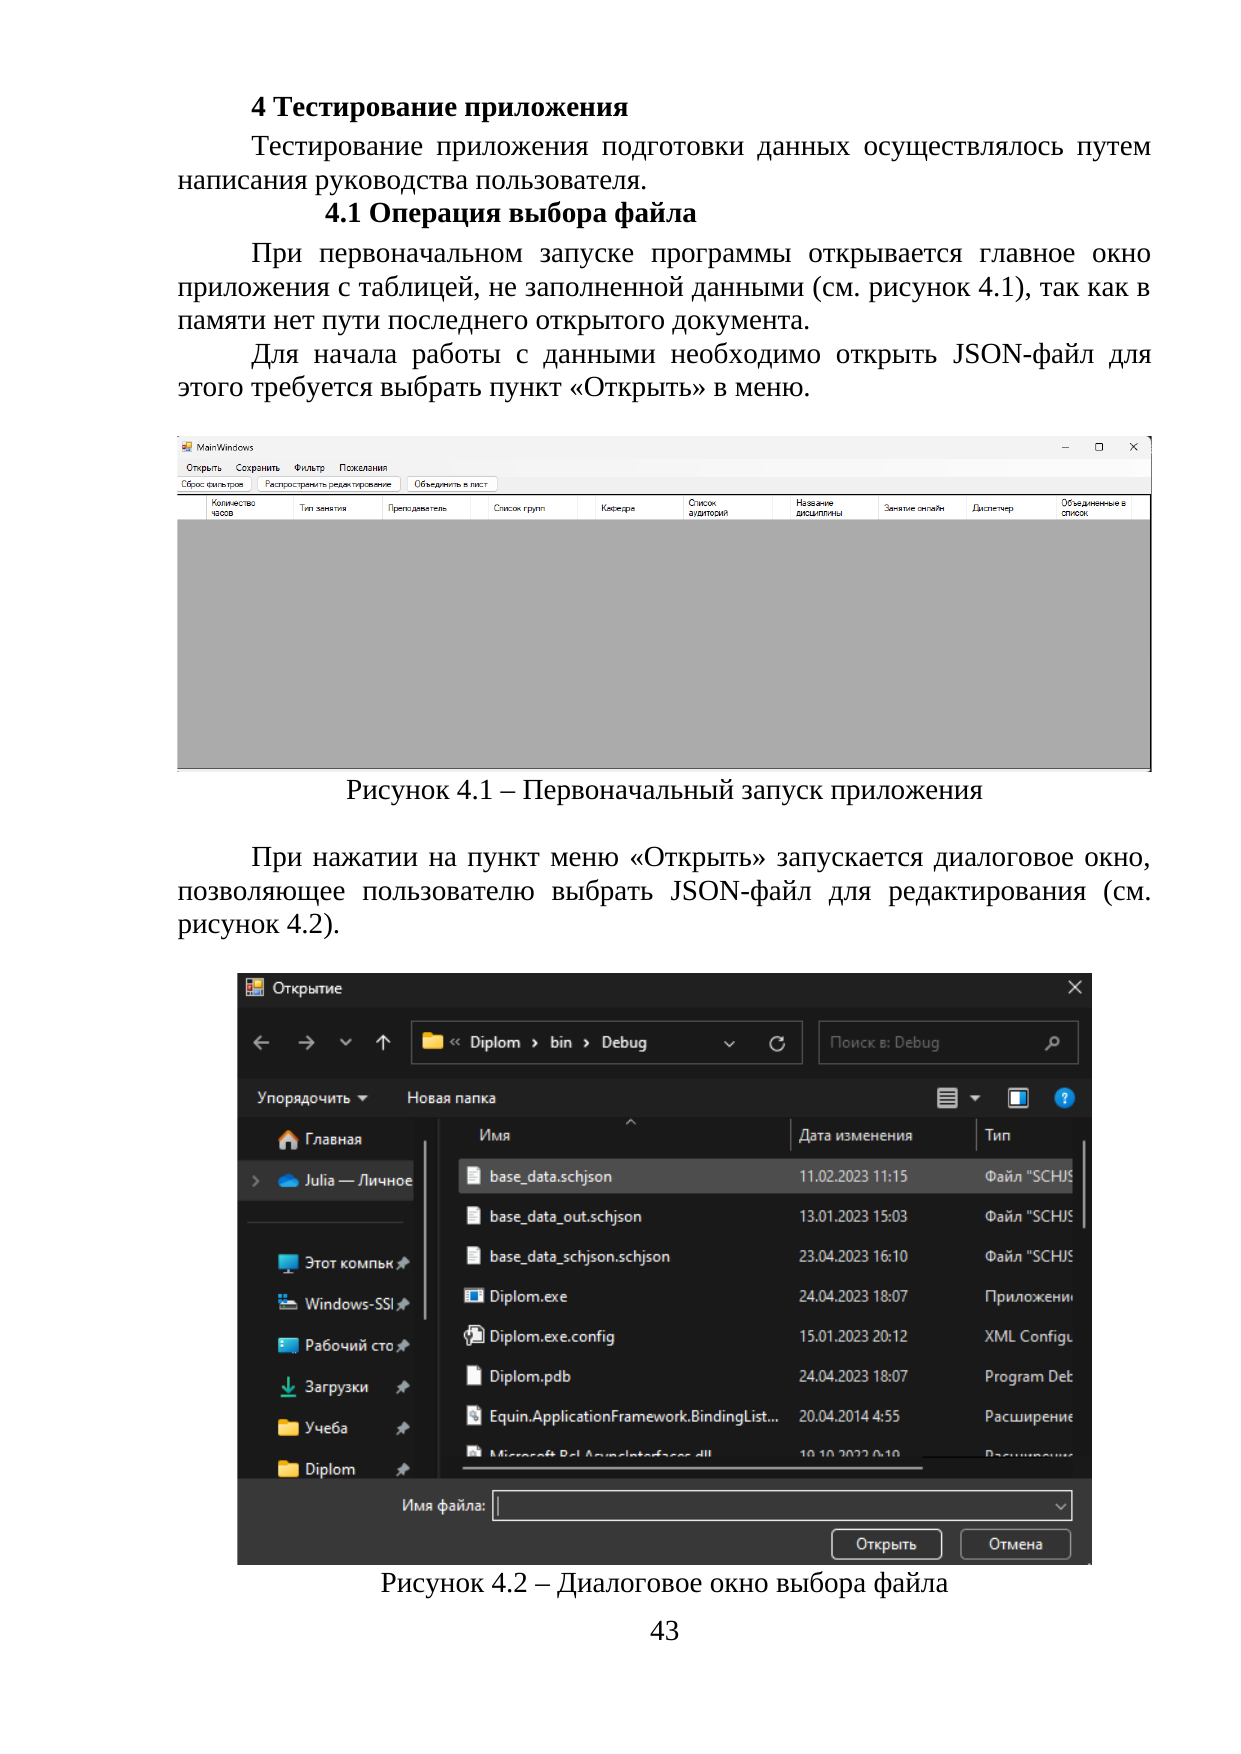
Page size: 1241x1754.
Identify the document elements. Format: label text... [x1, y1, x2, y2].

text Рисунок 4.1 – Первоначальный запуск приложения [177, 772, 1152, 806]
text Для начала работы с данными необходимо открыть JSON-файл для этого требуется выбрать пункт «Открыть» в меню. [177, 336, 1152, 403]
text Тестирование приложения подготовки данных осуществлялось путем написания руководства пользователя. [177, 128, 1152, 196]
picture [177, 436, 1152, 772]
subtitle Тестирование приложения [251, 89, 1152, 122]
picture [237, 973, 1092, 1565]
text Рисунок 4.2 – Диалоговое окно выбора файла [177, 1565, 1152, 1598]
subtitle Операция выбора файла [251, 196, 1152, 229]
text При нажатии на пункт меню «Открыть» запускается диалоговое окно, позволяющее пользователю выбрать JSON-файл для редактирования (см. рисунок 4.2). [177, 839, 1152, 940]
text При первоначальном запуске программы открывается главное окно приложения с таблицей, не заполненной данными (см. рисунок 4.1), так как в памяти нет пути последнего открытого документа. [177, 235, 1152, 336]
